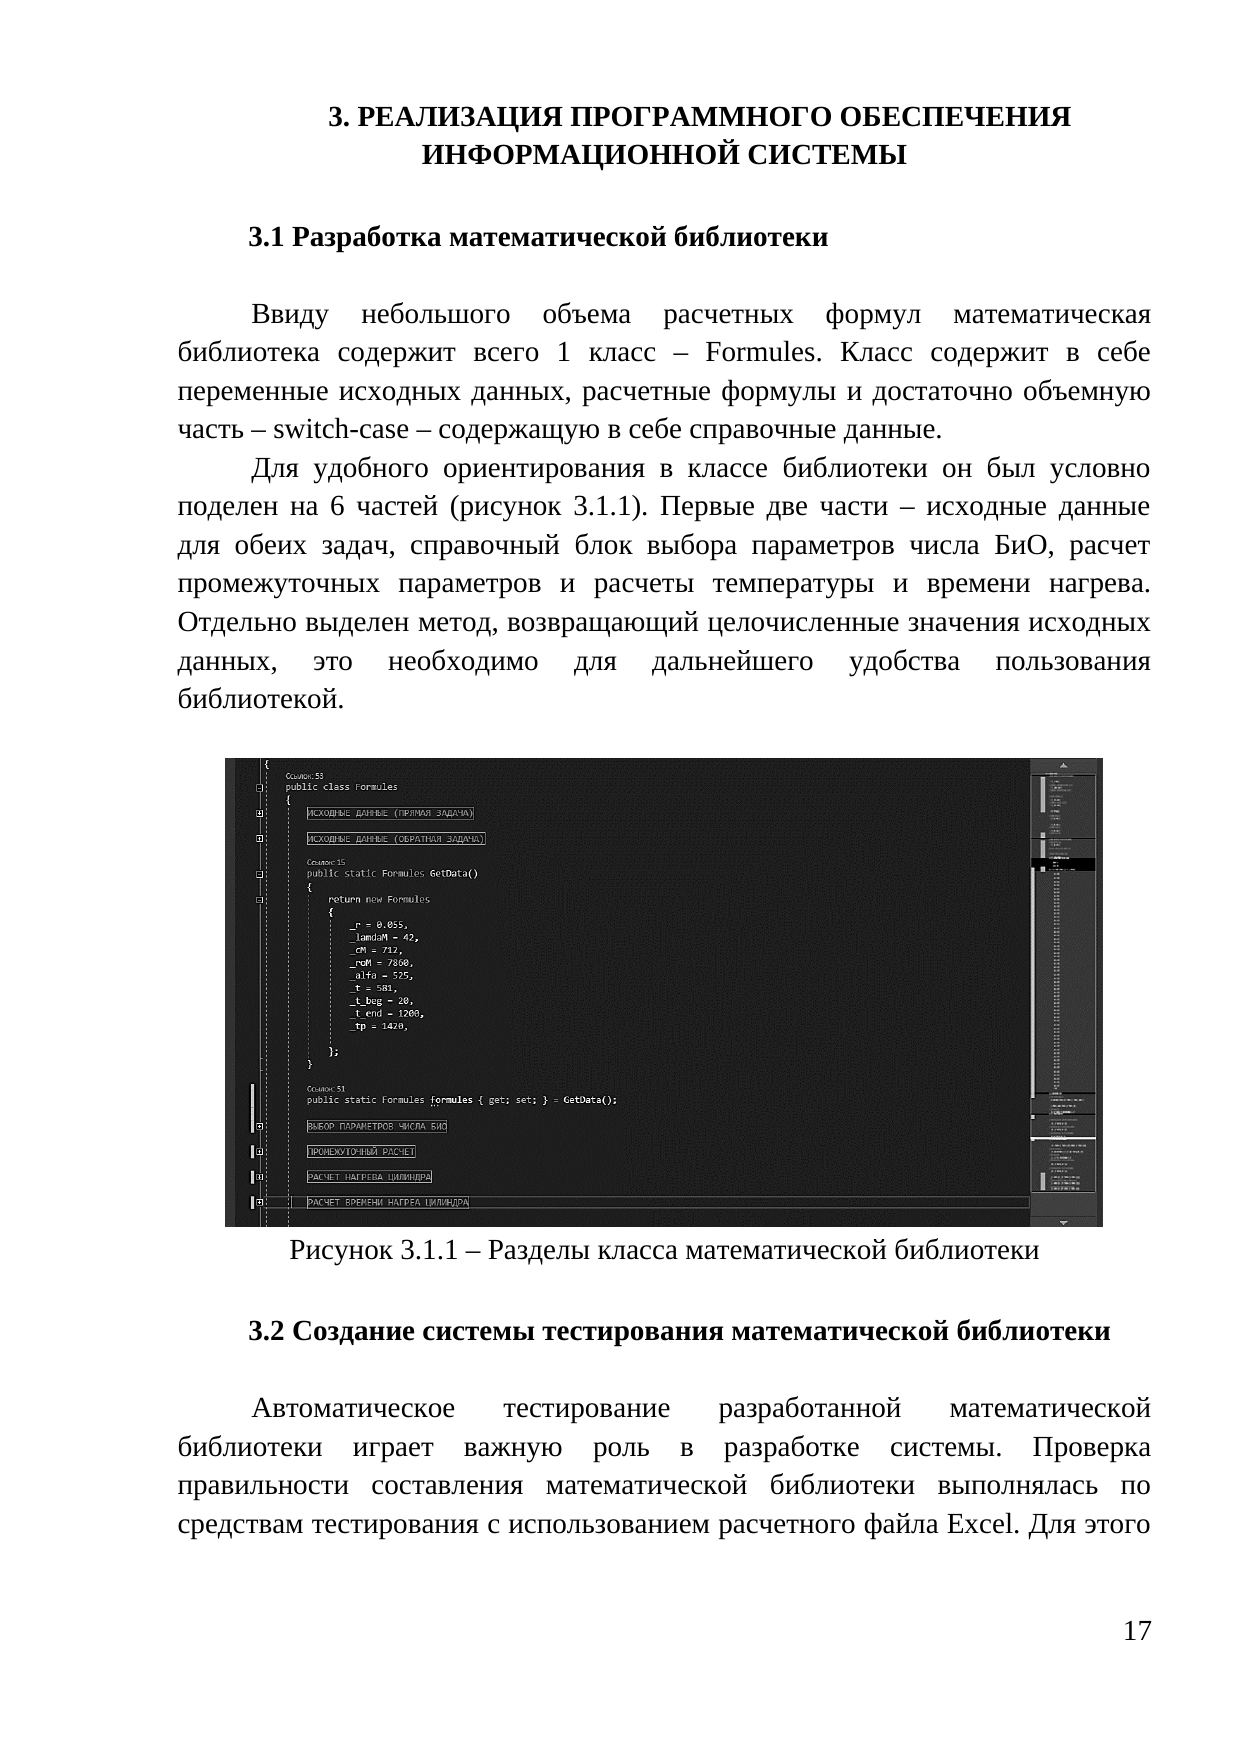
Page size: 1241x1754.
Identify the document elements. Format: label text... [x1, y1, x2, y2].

text Ввиду небольшого объема расчетных формул математическая библиотека содержит всего 1 класс – Formules. Класс содержит в себе переменные исходных данных, расчетные формулы и достаточно объемную часть – switch-case – содержащую в себе справочные данные. [177, 296, 1152, 445]
subtitle 3. РЕАЛИЗАЦИЯ ПРОГРАММНОГО ОБЕСПЕЧЕНИЯ ИНФОРМАЦИОННОЙ СИСТЕМЫ [177, 99, 1152, 171]
text Рисунок 3.1.1 – Разделы класса математической библиотеки [177, 1232, 1152, 1266]
subtitle 3.1 Разработка математической библиотеки [177, 219, 1152, 252]
text Для удобного ориентирования в классе библиотеки он был условно поделен на 6 частей (рисунок 3.1.1). Первые две части – исходные данные для обеих задач, справочный блок выбора параметров числа БиО, расчет промежуточных параметров и расчеты температуры и времени нагрева. Отдельно выделен метод, возвращающий целочисленные значения исходных данных, это необходимо для дальнейшего удобства пользования библиотекой. [177, 450, 1152, 715]
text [177, 1390, 1152, 1539]
subtitle 3.2 Создание системы тестирования математической библиотеки [177, 1313, 1152, 1347]
